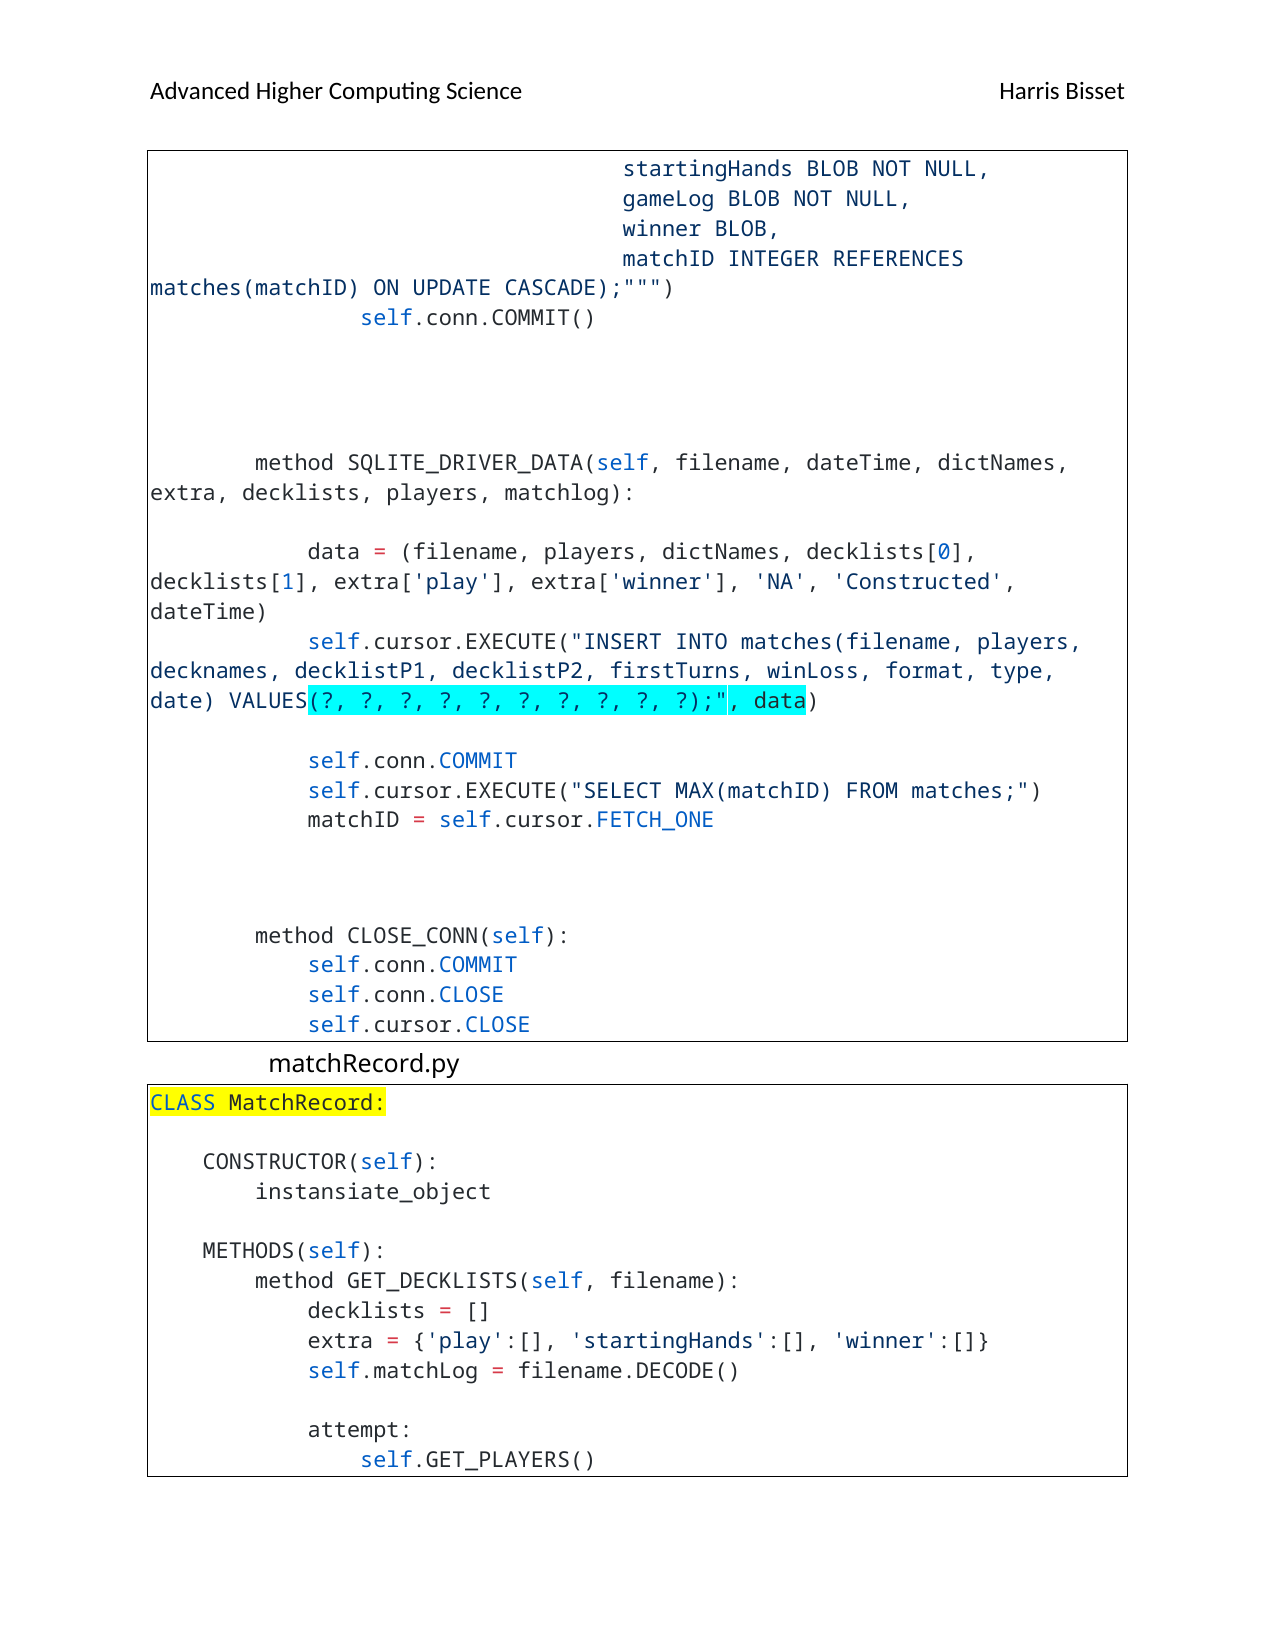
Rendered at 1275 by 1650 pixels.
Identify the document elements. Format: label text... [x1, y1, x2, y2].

subtitle matchRecord.py [268, 1046, 1125, 1080]
text winner BLOB, [150, 213, 1125, 242]
text CONSTRUCTOR(self): [150, 1146, 1125, 1176]
text method GET_DECKLISTS(self, filename): [150, 1265, 1125, 1295]
text matchID = self.cursor.FETCH_ONE [150, 804, 1125, 834]
text self.conn.CLOSE [150, 979, 1125, 1006]
text self.conn.COMMIT [150, 949, 1125, 979]
text attempt: [150, 1414, 1125, 1441]
text self.matchLog = filename.DECODE() [150, 1355, 1125, 1384]
text self.cursor.CLOSE [148, 1006, 1127, 1041]
text method CLOSE_CONN(self): [148, 916, 1127, 949]
text CLASS MatchRecord: [148, 1085, 1127, 1116]
text data = (filename, players, dictNames, decklists[0], decklists[1], extra['play'], extra['winner'], 'NA', 'Constructed', dateTime) [150, 536, 1125, 626]
text METHODS(self): [150, 1236, 1125, 1265]
text startingHands BLOB NOT NULL, [148, 151, 1127, 183]
text instansiate_object [150, 1176, 1125, 1206]
text self.cursor.EXECUTE("INSERT INTO matches(filename, players, decknames, decklistP1, decklistP2, firstTurns, winLoss, format, type, date) VALUES(?, ?, ?, ?, ?, ?, ?, ?, ?, ?);", data) [150, 626, 1125, 715]
text self.conn.COMMIT [150, 745, 1125, 775]
text self.conn.COMMIT() [150, 302, 1125, 332]
text decklists = [] [150, 1295, 1125, 1325]
text method SQLITE_DRIVER_DATA(self, filename, dateTime, dictNames, extra, decklists, players, matchlog): [148, 444, 1127, 507]
text gameLog BLOB NOT NULL, [150, 183, 1125, 213]
text self.cursor.EXECUTE("SELECT MAX(matchID) FROM matches;") [150, 775, 1125, 804]
text matchID INTEGER REFERENCES matches(matchID) ON UPDATE CASCADE);""") [150, 242, 1125, 302]
text extra = {'play':[], 'startingHands':[], 'winner':[]} [150, 1325, 1125, 1355]
text self.GET_PLAYERS() [148, 1441, 1127, 1476]
